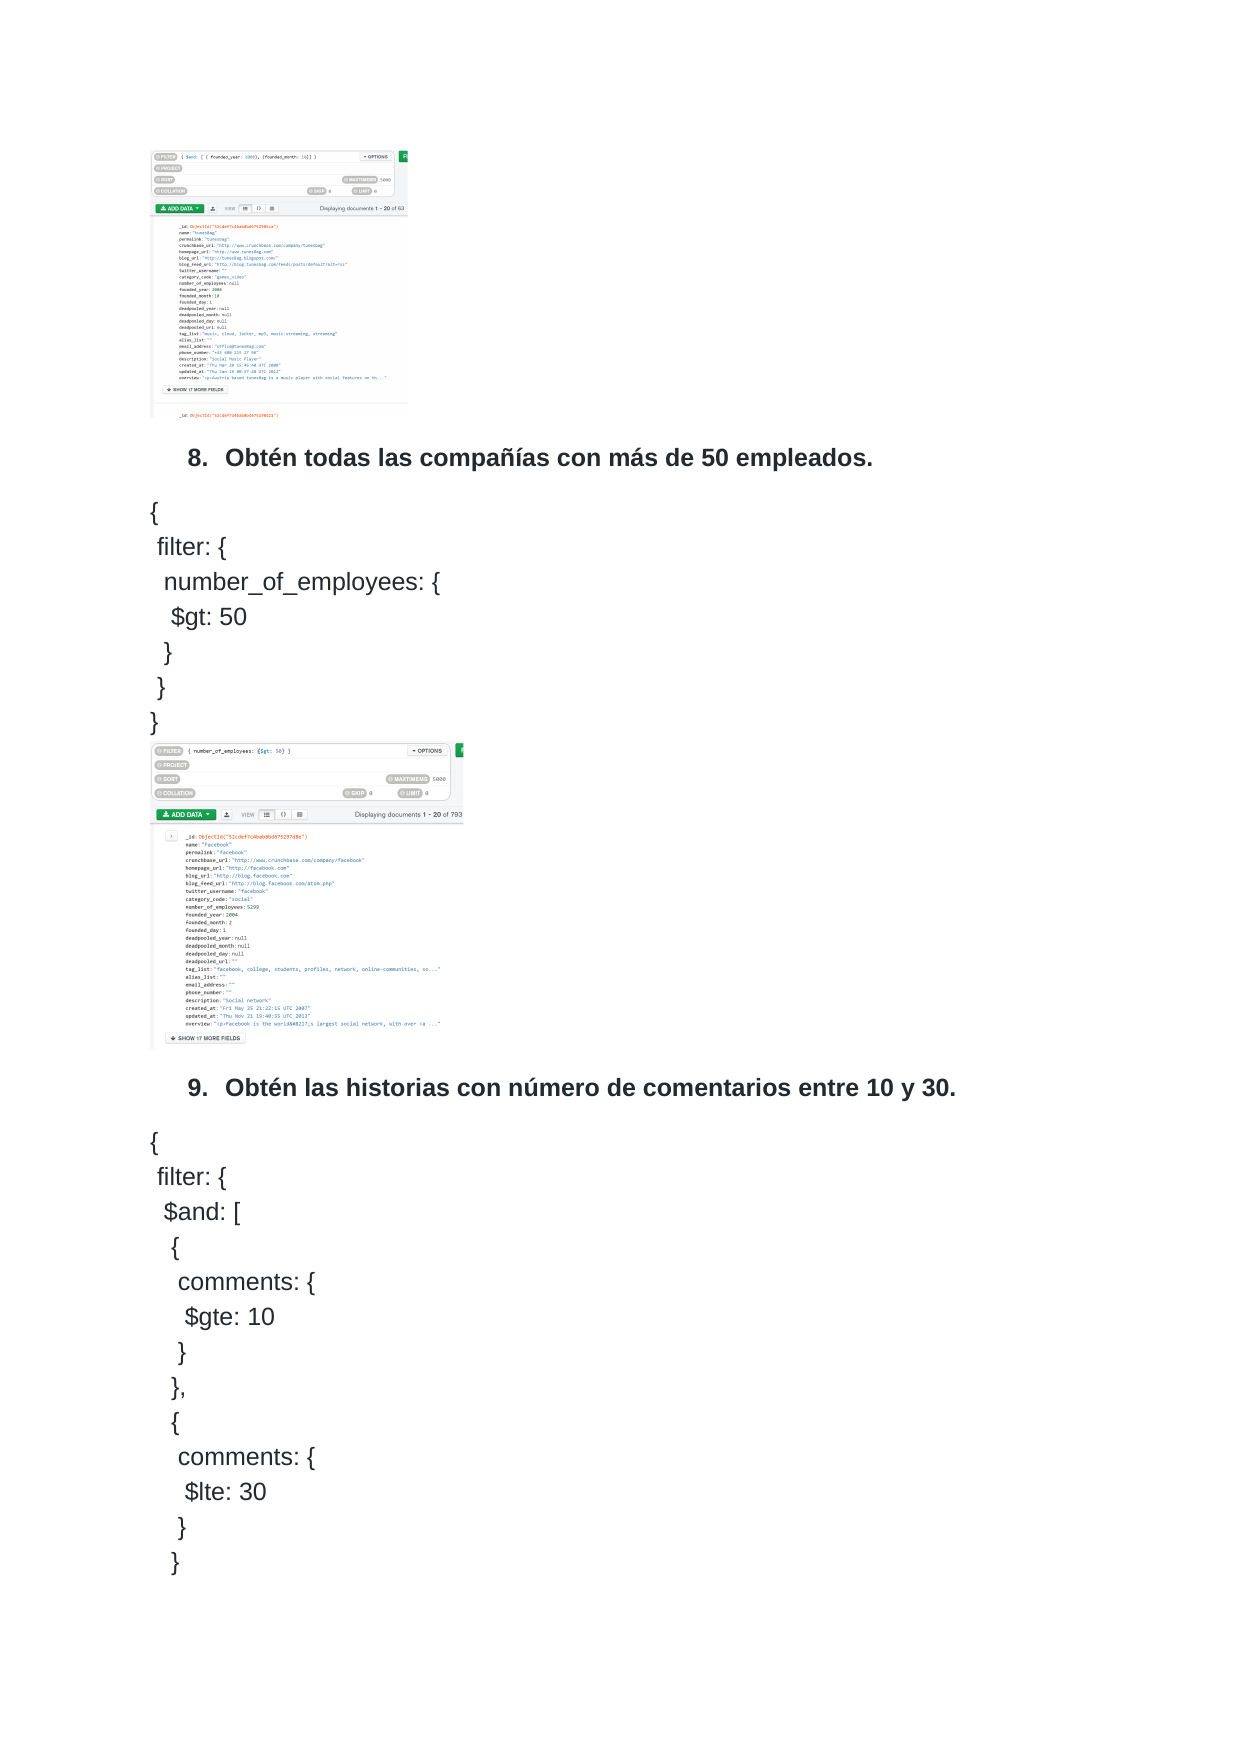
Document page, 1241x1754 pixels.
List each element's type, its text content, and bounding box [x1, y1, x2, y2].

list Obtén todas las compañías con más de 50 empleados. [187, 443, 1090, 472]
text $gte: 10 [150, 1302, 1090, 1331]
text }, [150, 1372, 1090, 1401]
text filter: { [150, 532, 1090, 561]
picture [150, 150, 408, 418]
list Obtén las historias con número de comentarios entre 10 y 30. [187, 1073, 1090, 1102]
text { [150, 1127, 1090, 1156]
text { [150, 1232, 1090, 1261]
picture [150, 741, 464, 1049]
text filter: { [150, 1162, 1090, 1191]
text $and: [ [150, 1197, 1090, 1226]
text comments: { [150, 1267, 1090, 1296]
text } [150, 672, 1090, 701]
text { [150, 497, 1090, 526]
text } [150, 1547, 1090, 1576]
text } [150, 707, 1090, 736]
text } [150, 1512, 1090, 1541]
text } [150, 637, 1090, 666]
text $gt: 50 [150, 602, 1090, 631]
text comments: { [150, 1442, 1090, 1471]
text number_of_employees: { [150, 567, 1090, 596]
text { [150, 1407, 1090, 1436]
text } [150, 1337, 1090, 1366]
text $lte: 30 [150, 1477, 1090, 1506]
